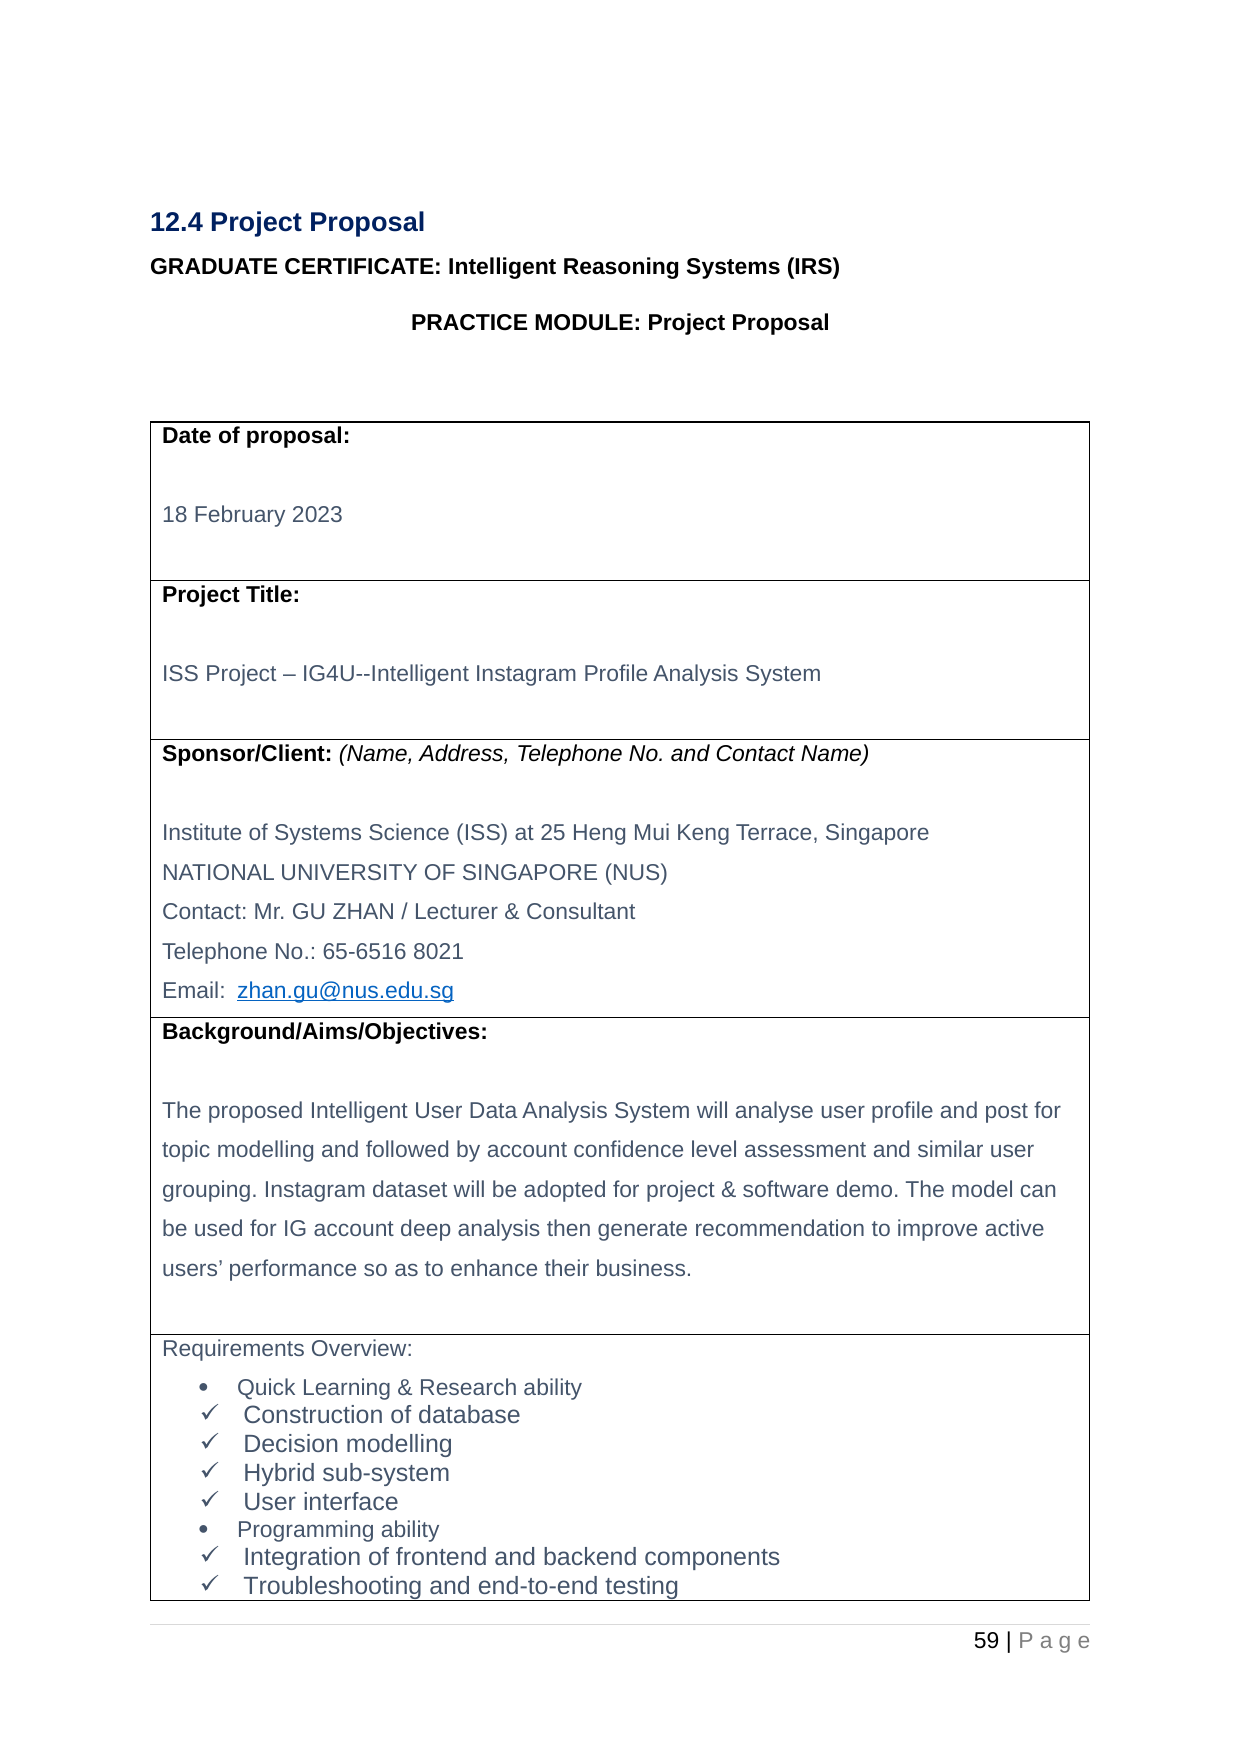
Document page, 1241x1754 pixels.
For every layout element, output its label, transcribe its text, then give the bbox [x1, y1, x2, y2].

subtitle Project Proposal [150, 206, 1090, 237]
table_header Date of proposal: 18 February 2023 [151, 423, 1089, 580]
text PRACTICE MODULE: Project Proposal [150, 309, 1090, 336]
text GRADUATE CERTIFICATE: Intelligent Reasoning Systems (IRS) [150, 253, 1090, 279]
table_cell Background/Aims/Objectives: The proposed Intelligent User Data Analysis System will analyse user profile and post for topic modelling and followed by account confidence level assessment and similar user grouping. Instagram dataset will be adopted for project & software demo. The model can be used for IG account deep analysis then generate recommendation to improve active users’ performance so as to enhance their business. [151, 1018, 1089, 1334]
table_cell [151, 1335, 1089, 1600]
table_cell Sponsor/Client: (Name, Address, Telephone No. and Contact Name) Institute of Systems Science (ISS) at 25 Heng Mui Keng Terrace, Singapore NATIONAL UNIVERSITY OF SINGAPORE (NUS) Contact: Mr. GU ZHAN / Lecturer & Consultant Telephone No.: 65-6516 8021 Email: zhan.gu@nus.edu.sg [151, 740, 1089, 1017]
table_cell Project Title: ISS Project – IG4U--Intelligent Instagram Profile Analysis System [151, 581, 1089, 739]
